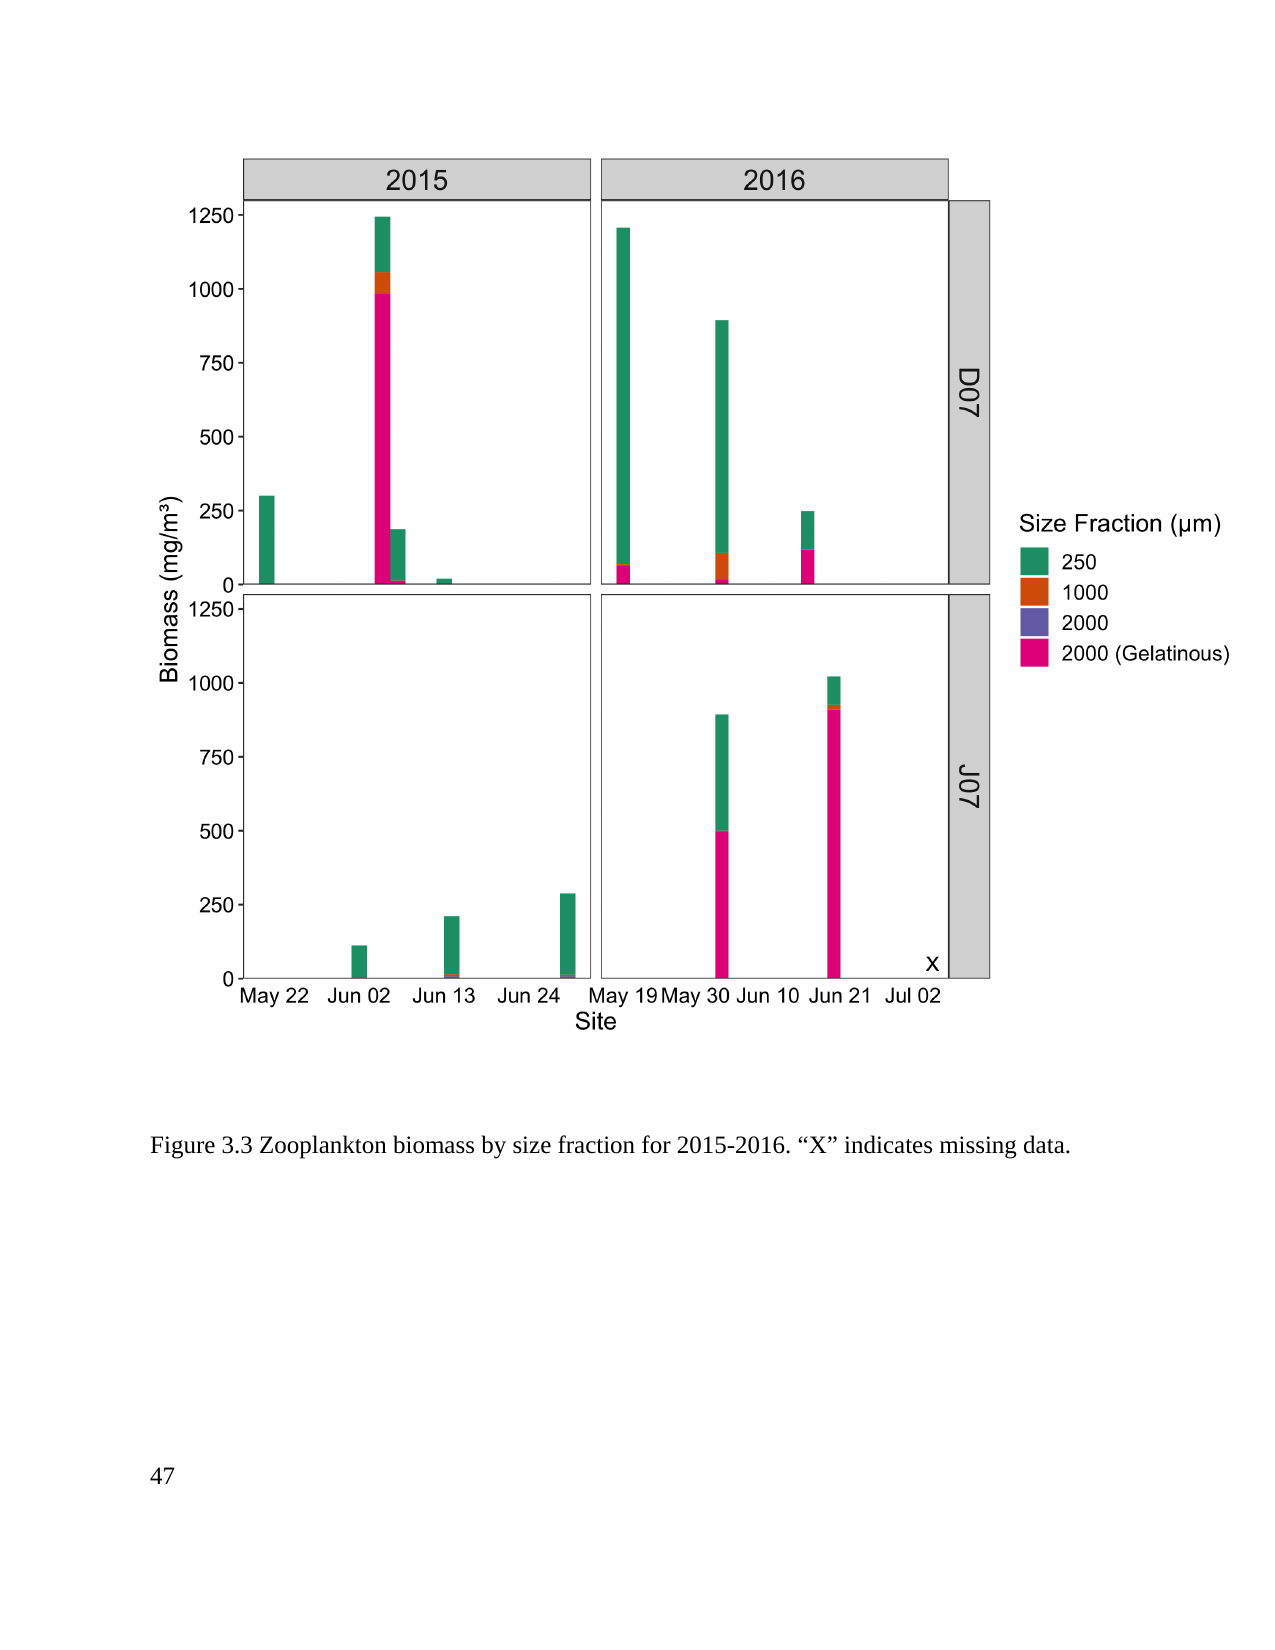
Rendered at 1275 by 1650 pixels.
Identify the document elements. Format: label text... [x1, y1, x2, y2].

picture [150, 150, 1249, 1044]
text Figure 3.3 Zooplankton biomass by size fraction for 2015-2016. “X” indicates missing data. [150, 1130, 1125, 1159]
